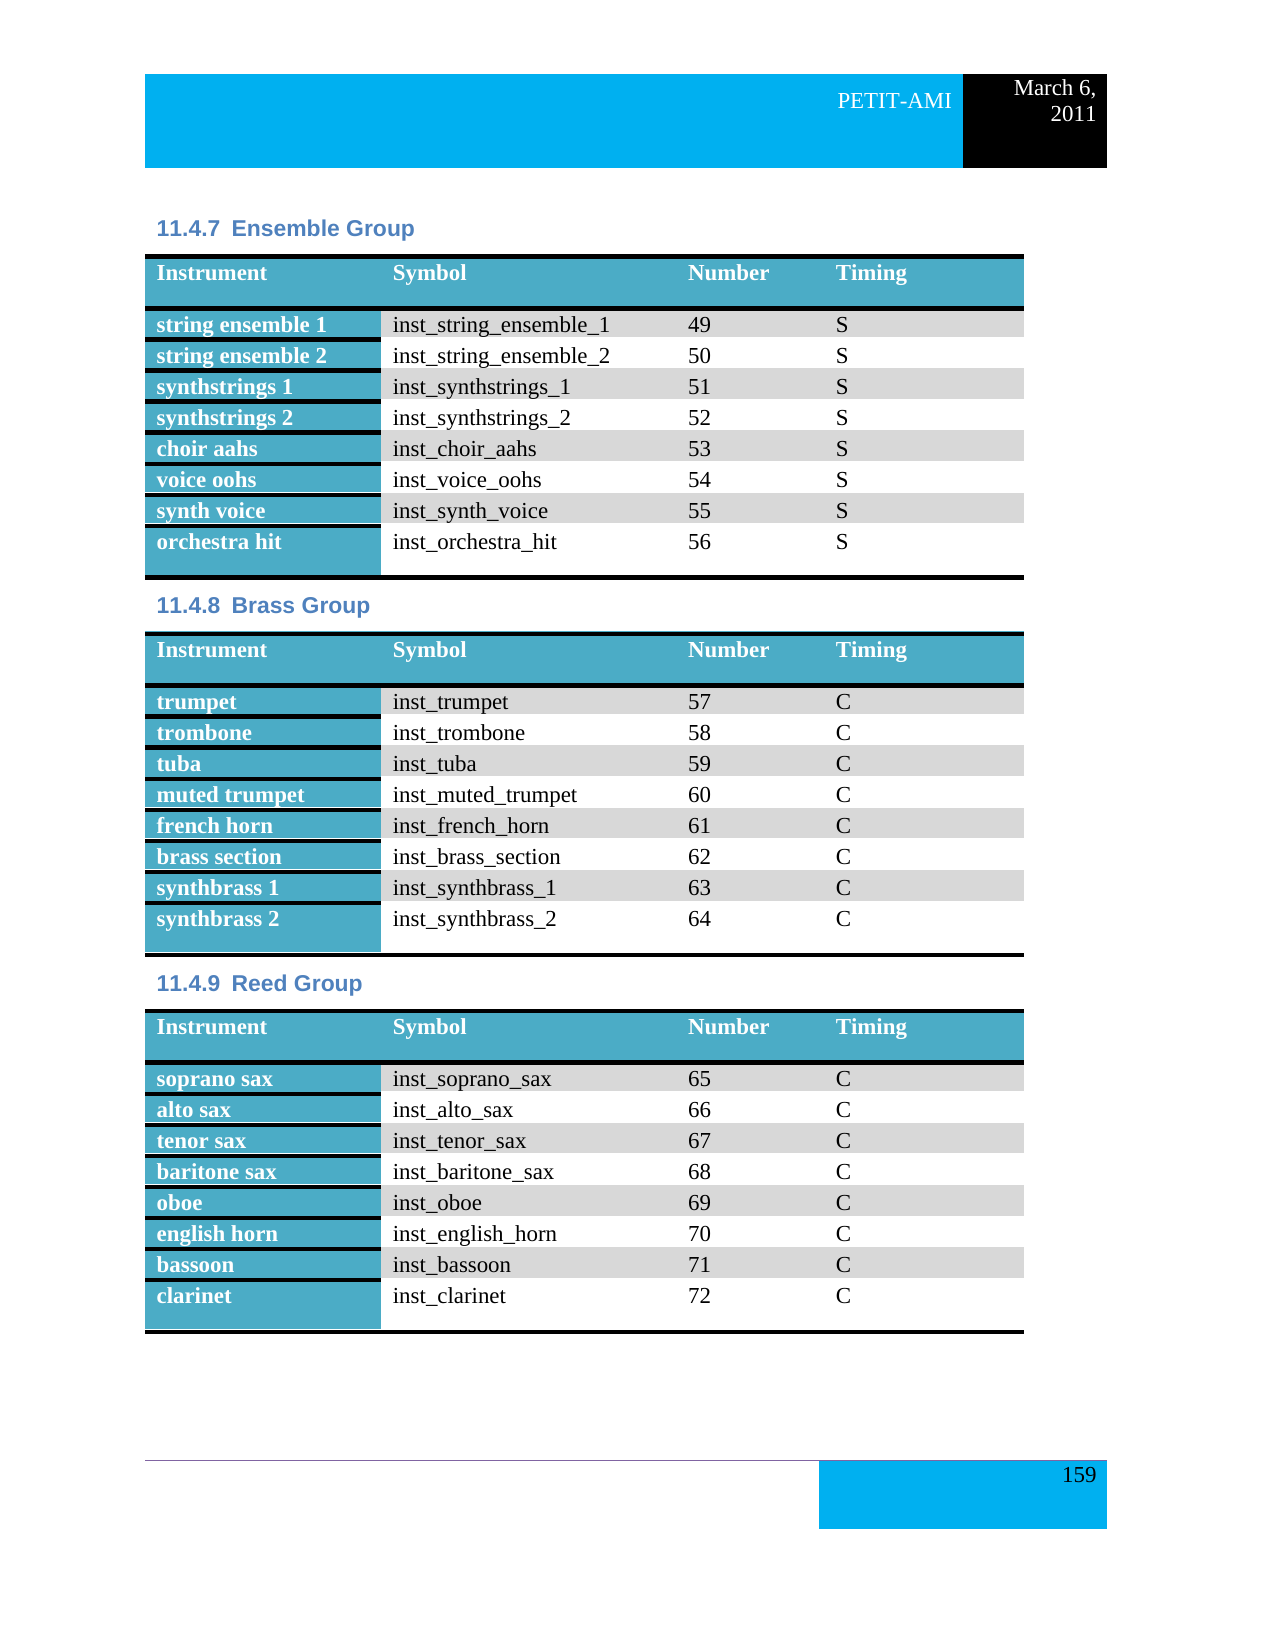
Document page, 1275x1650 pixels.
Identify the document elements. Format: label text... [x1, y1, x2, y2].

subtitle Ensemble Group [156, 215, 1118, 242]
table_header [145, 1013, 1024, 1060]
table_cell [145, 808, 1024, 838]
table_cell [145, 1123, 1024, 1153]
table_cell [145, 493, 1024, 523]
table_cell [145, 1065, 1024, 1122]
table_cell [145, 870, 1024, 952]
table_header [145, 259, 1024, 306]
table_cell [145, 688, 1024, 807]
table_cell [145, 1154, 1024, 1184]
subtitle Reed Group [156, 969, 1118, 996]
subtitle Brass Group [156, 592, 1118, 619]
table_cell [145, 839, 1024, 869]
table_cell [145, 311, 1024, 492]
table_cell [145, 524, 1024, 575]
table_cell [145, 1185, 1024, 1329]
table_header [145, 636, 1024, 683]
